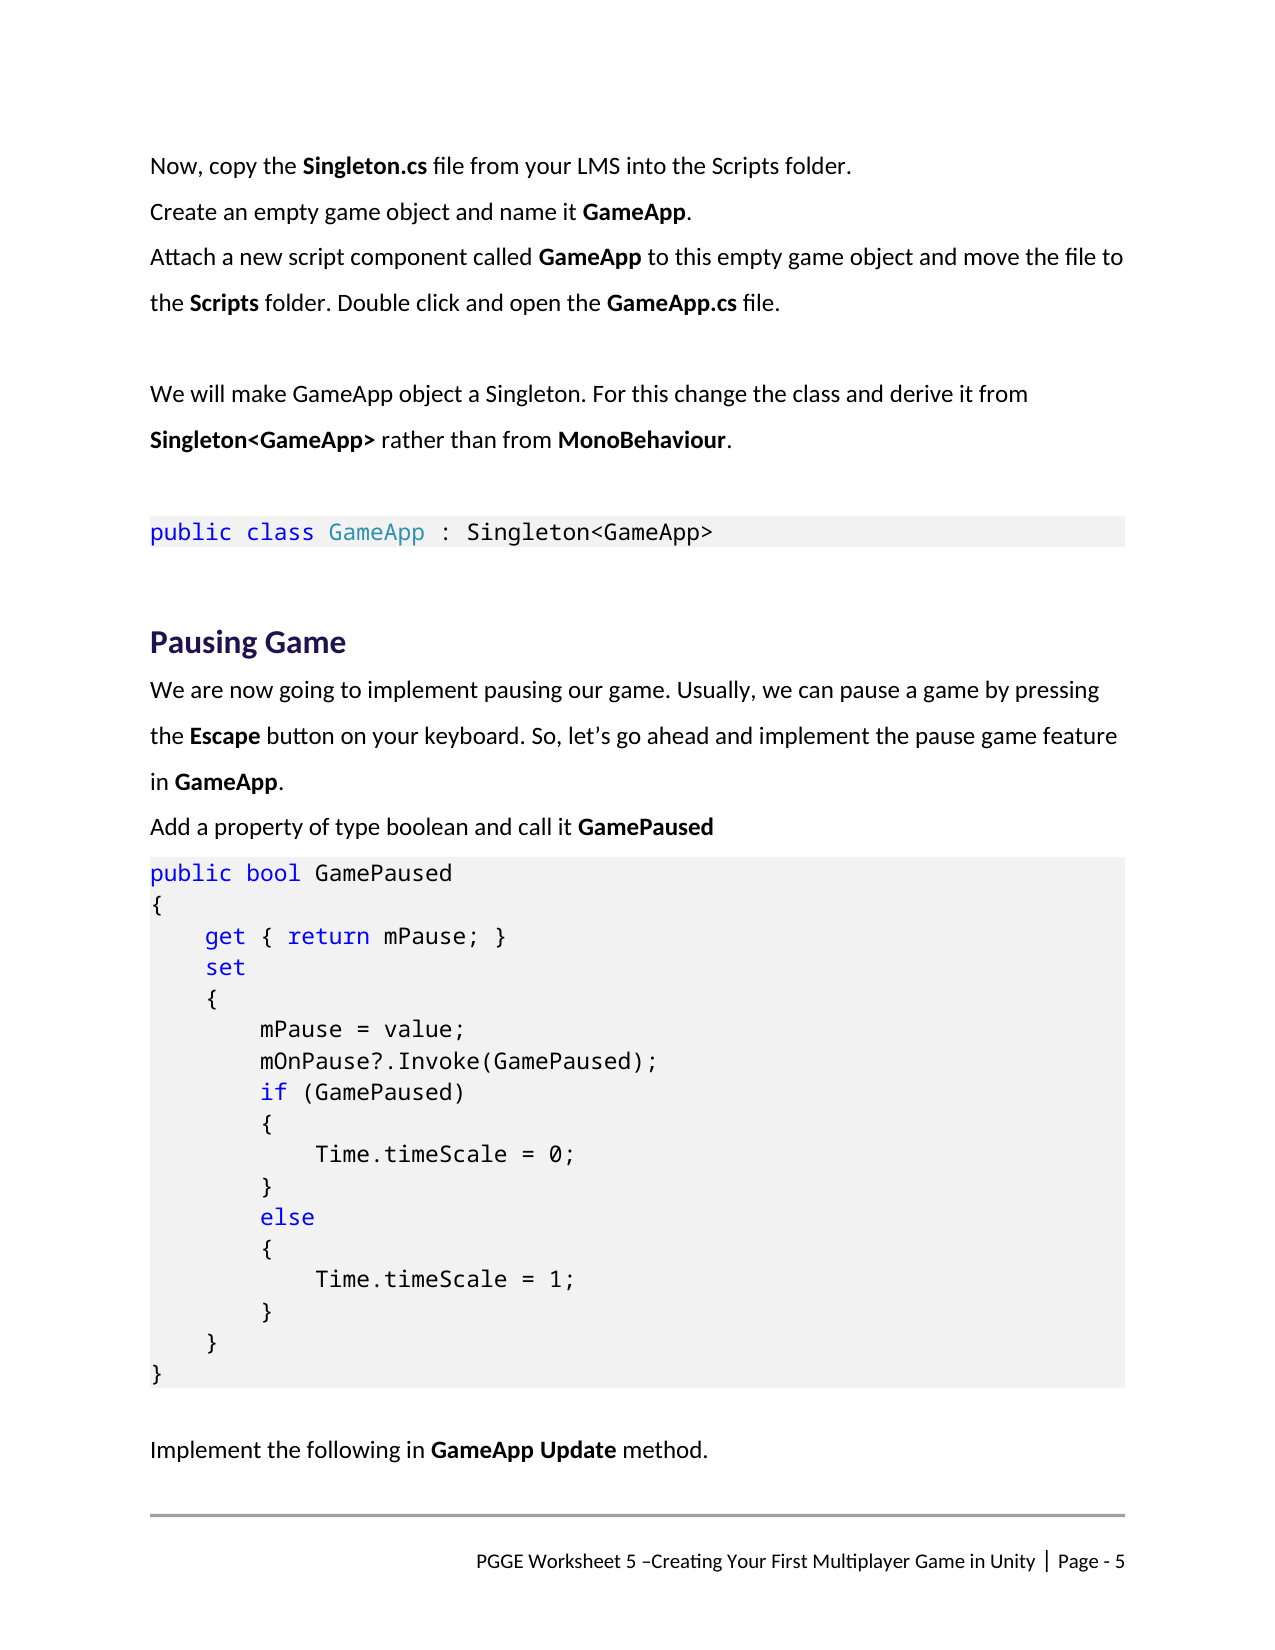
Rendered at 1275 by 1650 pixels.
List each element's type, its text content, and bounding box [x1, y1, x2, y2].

text mOnPause?.Invoke(GamePaused); [150, 1044, 1125, 1076]
text We are now going to implement pausing our game. Usually, we can pause a game by pressing the Escape button on your keyboard. So, let’s go ahead and implement the pause game feature in GameApp. [150, 674, 1125, 796]
text } [150, 1294, 1125, 1326]
text Implement the following in GameApp Update method. [150, 1434, 1125, 1464]
text } [150, 1326, 1125, 1357]
text Create an empty game object and name it GameApp. [150, 196, 1125, 226]
text { [150, 982, 1125, 1013]
text Attach a new script component called GameApp to this empty game object and move the file to the Scripts folder. Double click and open the GameApp.cs file. [150, 241, 1125, 318]
text Now, copy the Singleton.cs file from your LMS into the Scripts folder. [150, 150, 1125, 181]
text { [150, 1107, 1125, 1138]
text set [150, 951, 1125, 982]
text We will make GameApp object a Singleton. For this change the class and derive it from Singleton<GameApp> rather than from MonoBehaviour. [150, 379, 1125, 455]
text else [150, 1201, 1125, 1232]
text Time.timeScale = 0; [150, 1138, 1125, 1169]
text public bool GamePaused [150, 857, 1125, 888]
text Time.timeScale = 1; [150, 1263, 1125, 1294]
text } [150, 1357, 1125, 1388]
text { [150, 888, 1125, 919]
text if (GamePaused) [150, 1076, 1125, 1107]
text Add a property of type boolean and call it GamePaused [150, 811, 1125, 842]
text } [150, 1169, 1125, 1201]
text mPause = value; [150, 1013, 1125, 1044]
subtitle Pausing Game [150, 621, 1125, 662]
text { [150, 1232, 1125, 1263]
text public class GameApp : Singleton<GameApp> [150, 516, 1125, 547]
text get { return mPause; } [150, 919, 1125, 951]
